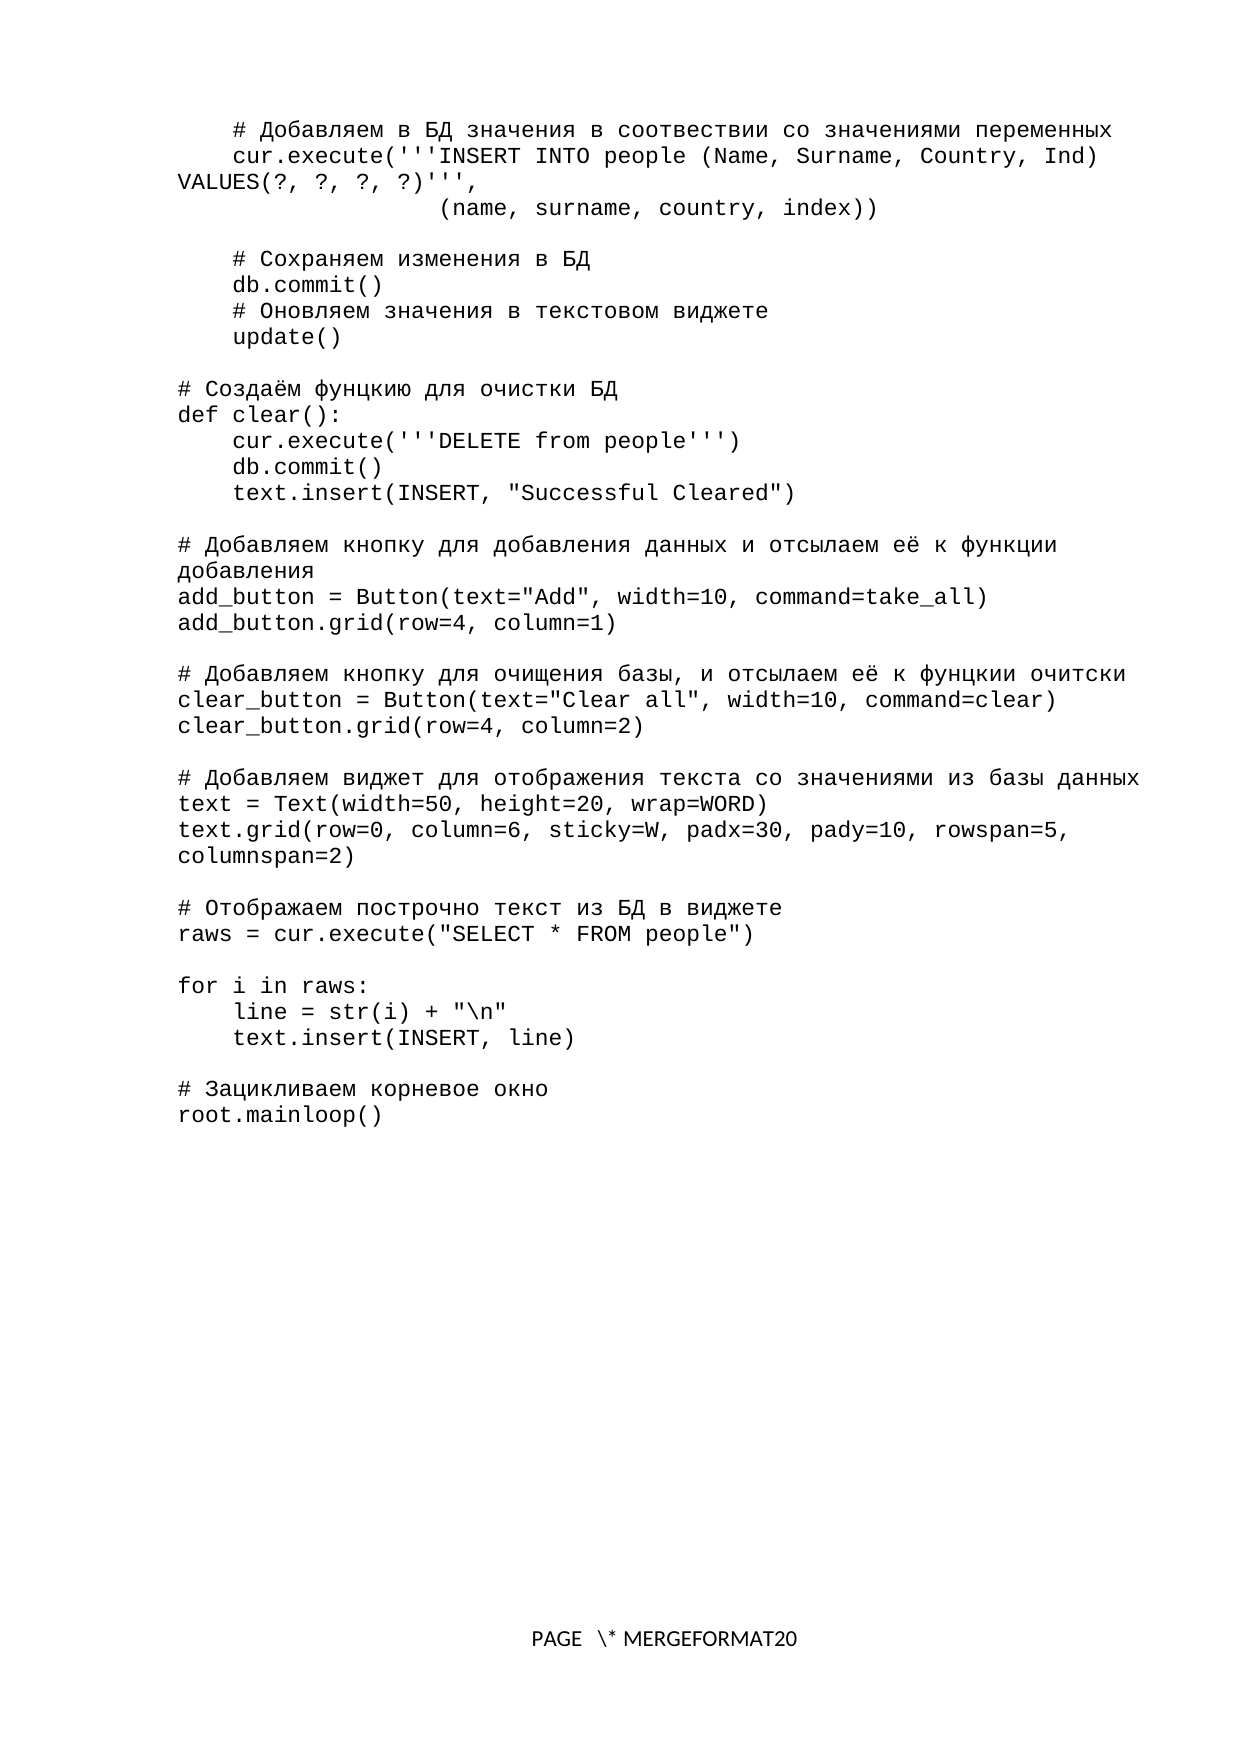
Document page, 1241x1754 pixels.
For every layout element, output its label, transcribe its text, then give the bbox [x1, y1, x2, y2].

text # Добавляем в БД значения в соотвествии со значениями переменных [177, 118, 1152, 144]
text text.grid(row=0, column=6, sticky=W, padx=30, pady=10, rowspan=5, columnspan=2) [177, 818, 1152, 870]
text text.insert(INSERT, "Successful Cleared") [177, 481, 1152, 507]
text # Добавляем виджет для отображения текста со значениями из базы данных [177, 767, 1152, 792]
text cur.execute('''DELETE from people''') [177, 429, 1152, 455]
text cur.execute('''INSERT INTO people (Name, Surname, Country, Ind) VALUES(?, ?, ?, ?)''', [177, 144, 1152, 196]
text # Добавляем кнопку для добавления данных и отсылаем её к функции добавления [177, 533, 1152, 585]
text clear_button.grid(row=4, column=2) [177, 715, 1152, 741]
text db.commit() [177, 455, 1152, 481]
text for i in raws: [177, 974, 1152, 1000]
text raws = cur.execute("SELECT * FROM people") [177, 922, 1152, 948]
text update() [177, 326, 1152, 352]
text # Отображаем построчно текст из БД в виджете [177, 896, 1152, 922]
text text = Text(width=50, height=20, wrap=WORD) [177, 792, 1152, 818]
text clear_button = Button(text="Clear all", width=10, command=clear) [177, 689, 1152, 715]
text def clear(): [177, 403, 1152, 429]
text root.mainloop() [177, 1104, 1152, 1130]
text # Зацикливаем корневое окно [177, 1078, 1152, 1104]
text db.commit() [177, 274, 1152, 300]
text add_button = Button(text="Add", width=10, command=take_all) [177, 585, 1152, 611]
text # Сохраняем изменения в БД [177, 248, 1152, 274]
text line = str(i) + "\n" [177, 1000, 1152, 1026]
text # Создаём фунцкию для очистки БД [177, 377, 1152, 403]
text add_button.grid(row=4, column=1) [177, 611, 1152, 637]
text text.insert(INSERT, line) [177, 1026, 1152, 1052]
text # Добавляем кнопку для очищения базы, и отсылаем её к фунцкии очитски [177, 663, 1152, 689]
text # Оновляем значения в текстовом виджете [177, 300, 1152, 326]
text (name, surname, country, index)) [177, 196, 1152, 222]
